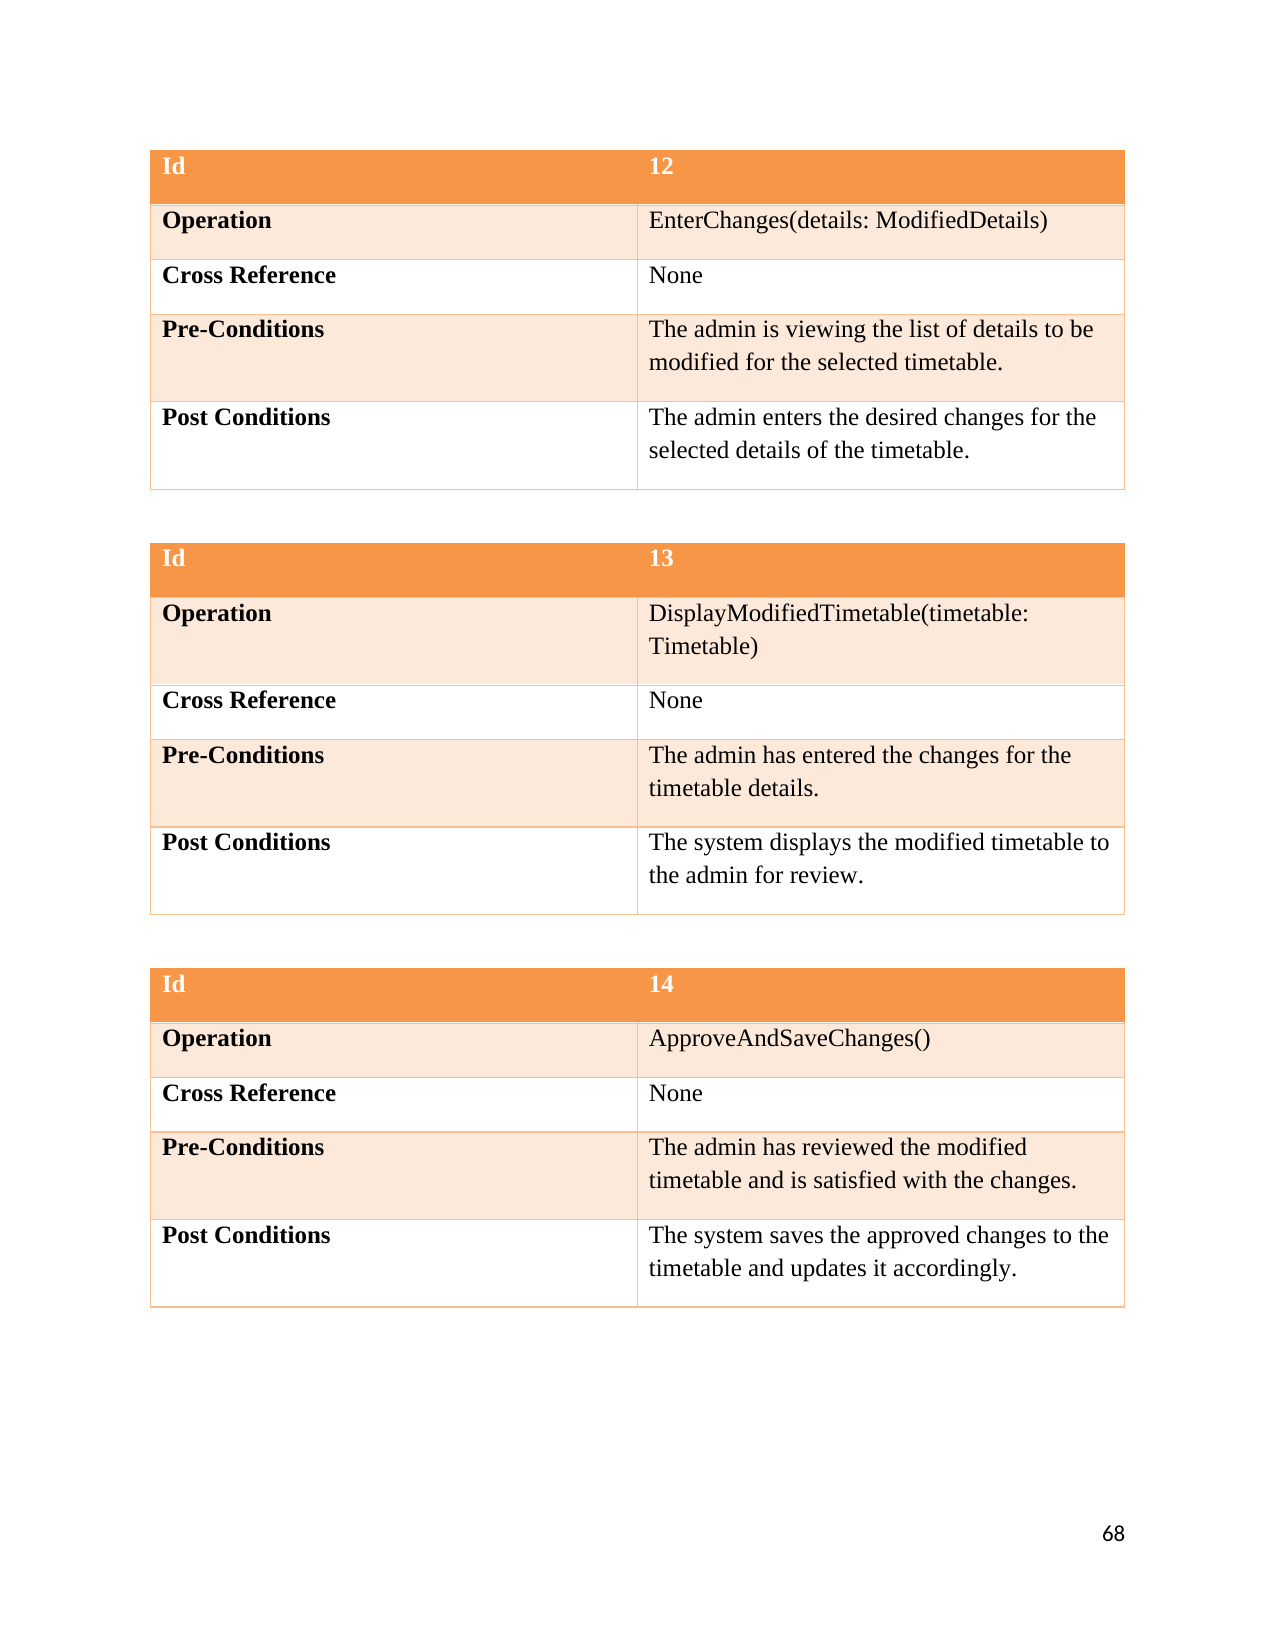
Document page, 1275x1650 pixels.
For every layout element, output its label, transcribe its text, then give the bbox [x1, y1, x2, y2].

table_header 14 [638, 969, 1124, 1022]
table_cell Pre-Conditions [151, 1133, 637, 1219]
table_cell Operation [151, 1024, 637, 1077]
table_cell Operation [151, 206, 637, 259]
table_cell The system saves the approved changes to the timetable and updates it accordingly. [638, 1220, 1124, 1306]
table_cell None [638, 686, 1124, 739]
table_cell Post Conditions [151, 402, 637, 488]
table_cell Post Conditions [151, 828, 637, 914]
table_cell Operation [151, 598, 637, 684]
table_cell Pre-Conditions [151, 740, 637, 826]
table_cell Pre-Conditions [151, 315, 637, 401]
table_cell None [638, 260, 1124, 313]
table_cell The admin enters the desired changes for the selected details of the timetable. [638, 402, 1124, 488]
table_cell Cross Reference [151, 260, 637, 313]
table_cell The admin has entered the changes for the timetable details. [638, 740, 1124, 826]
table_cell The system displays the modified timetable to the admin for review. [638, 828, 1124, 914]
table_header 12 [638, 151, 1124, 204]
table_header 13 [638, 544, 1124, 597]
table_cell Cross Reference [151, 686, 637, 739]
table_cell ApproveAndSaveChanges() [638, 1024, 1124, 1077]
table_cell Post Conditions [151, 1220, 637, 1306]
table_header Id [151, 544, 637, 597]
table_cell The admin is viewing the list of details to be modified for the selected timetable. [638, 315, 1124, 401]
table_header Id [151, 969, 637, 1022]
table_cell DisplayModifiedTimetable(timetable: Timetable) [638, 598, 1124, 684]
table_cell Cross Reference [151, 1078, 637, 1131]
table_cell None [638, 1078, 1124, 1131]
table_cell The admin has reviewed the modified timetable and is satisfied with the changes. [638, 1133, 1124, 1219]
table_header Id [151, 151, 637, 204]
table_cell EnterChanges(details: ModifiedDetails) [638, 206, 1124, 259]
